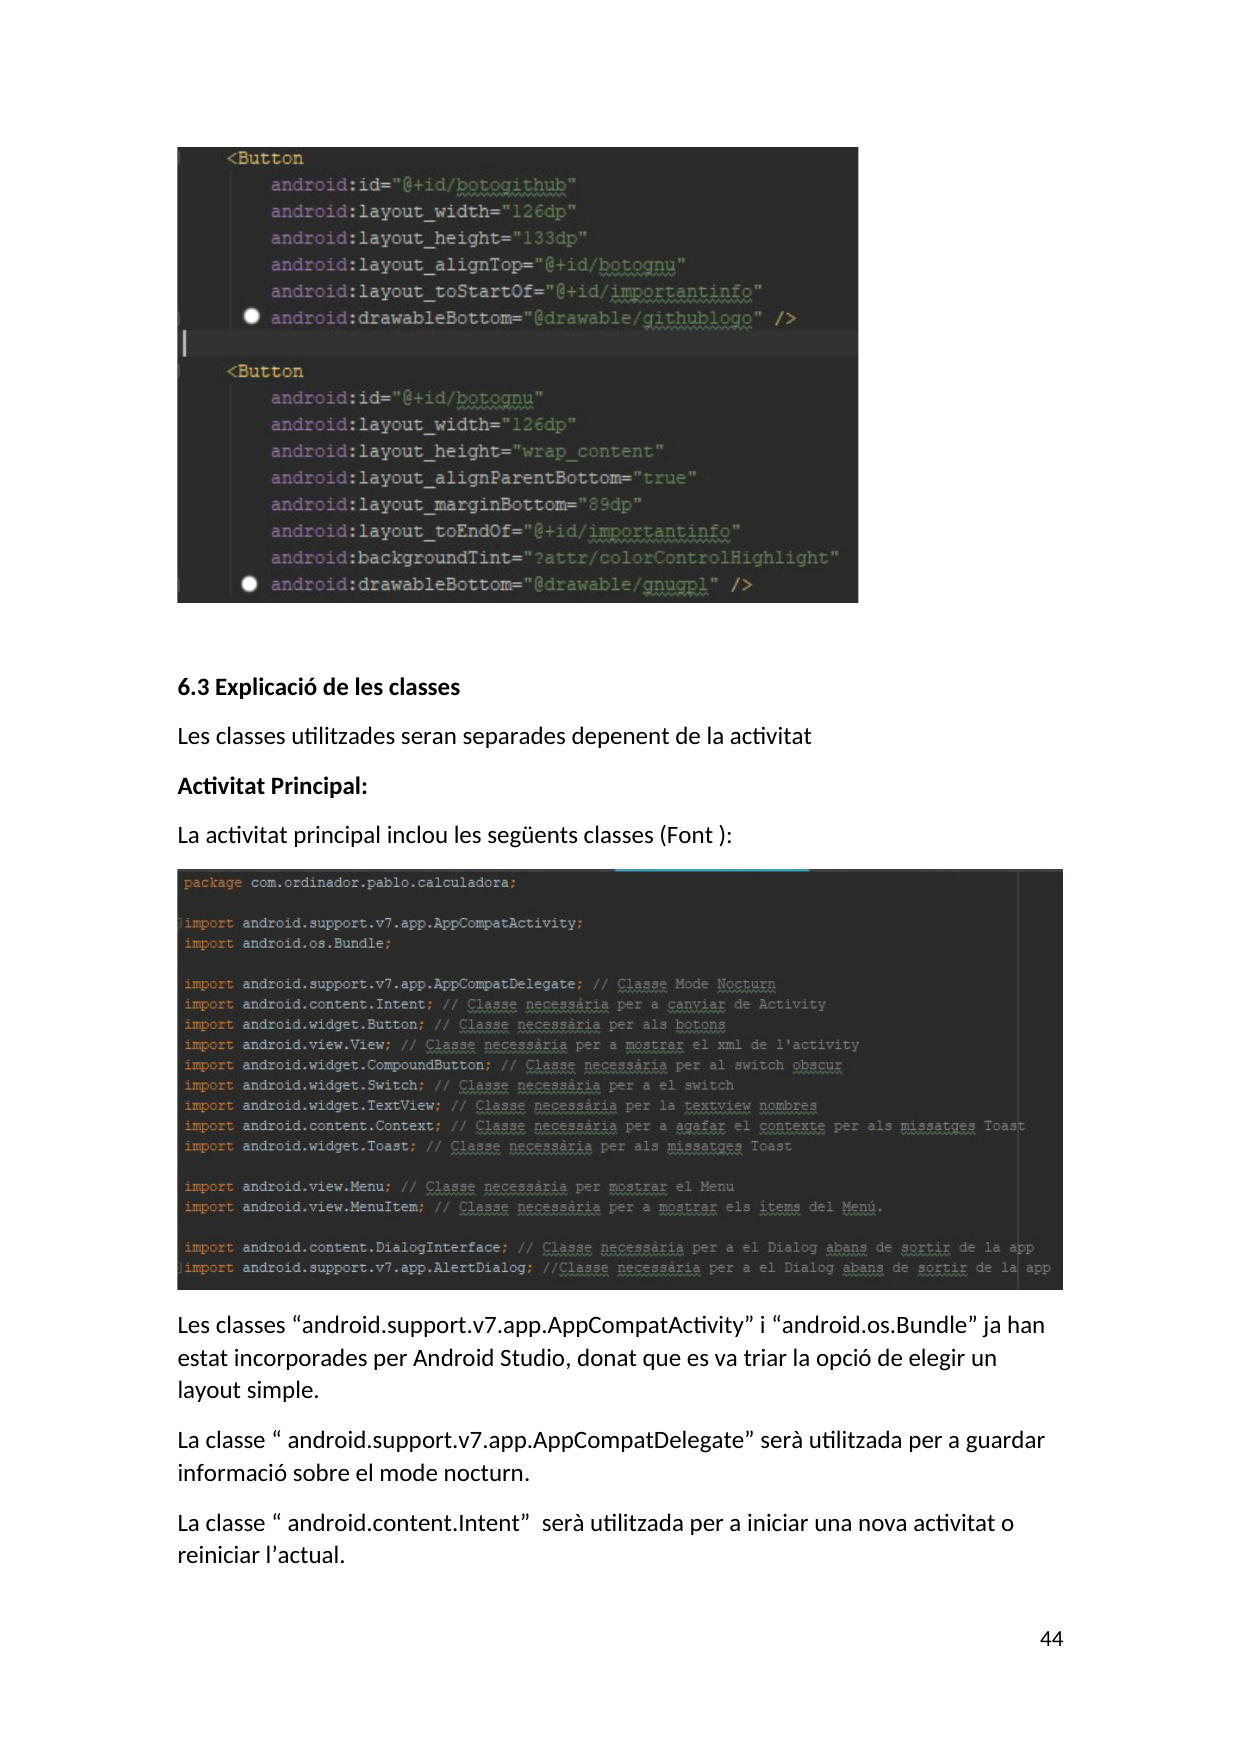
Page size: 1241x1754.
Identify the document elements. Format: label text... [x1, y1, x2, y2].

picture [177, 869, 1063, 1290]
picture [177, 147, 859, 603]
text Les classes utilitzades seran separades depenent de la activitat [177, 720, 1063, 751]
text La classe “ android.content.Intent” serà utilitzada per a iniciar una nova activitat o reiniciar l’actual. [177, 1507, 1063, 1570]
text La classe “ android.support.v7.app.AppCompatDelegate” serà utilitzada per a guardar informació sobre el mode nocturn. [177, 1424, 1063, 1488]
text Activitat Principal: [177, 770, 1063, 800]
text Les classes “android.support.v7.app.AppCompatActivity” i “android.os.Bundle” ja han estat incorporades per Android Studio, donat que es va triar la opció de elegir un layout simple. [177, 1309, 1063, 1405]
text La activitat principal inclou les següents classes (Font ): [177, 819, 1063, 850]
text 6.3 Explicació de les classes [177, 671, 1063, 701]
